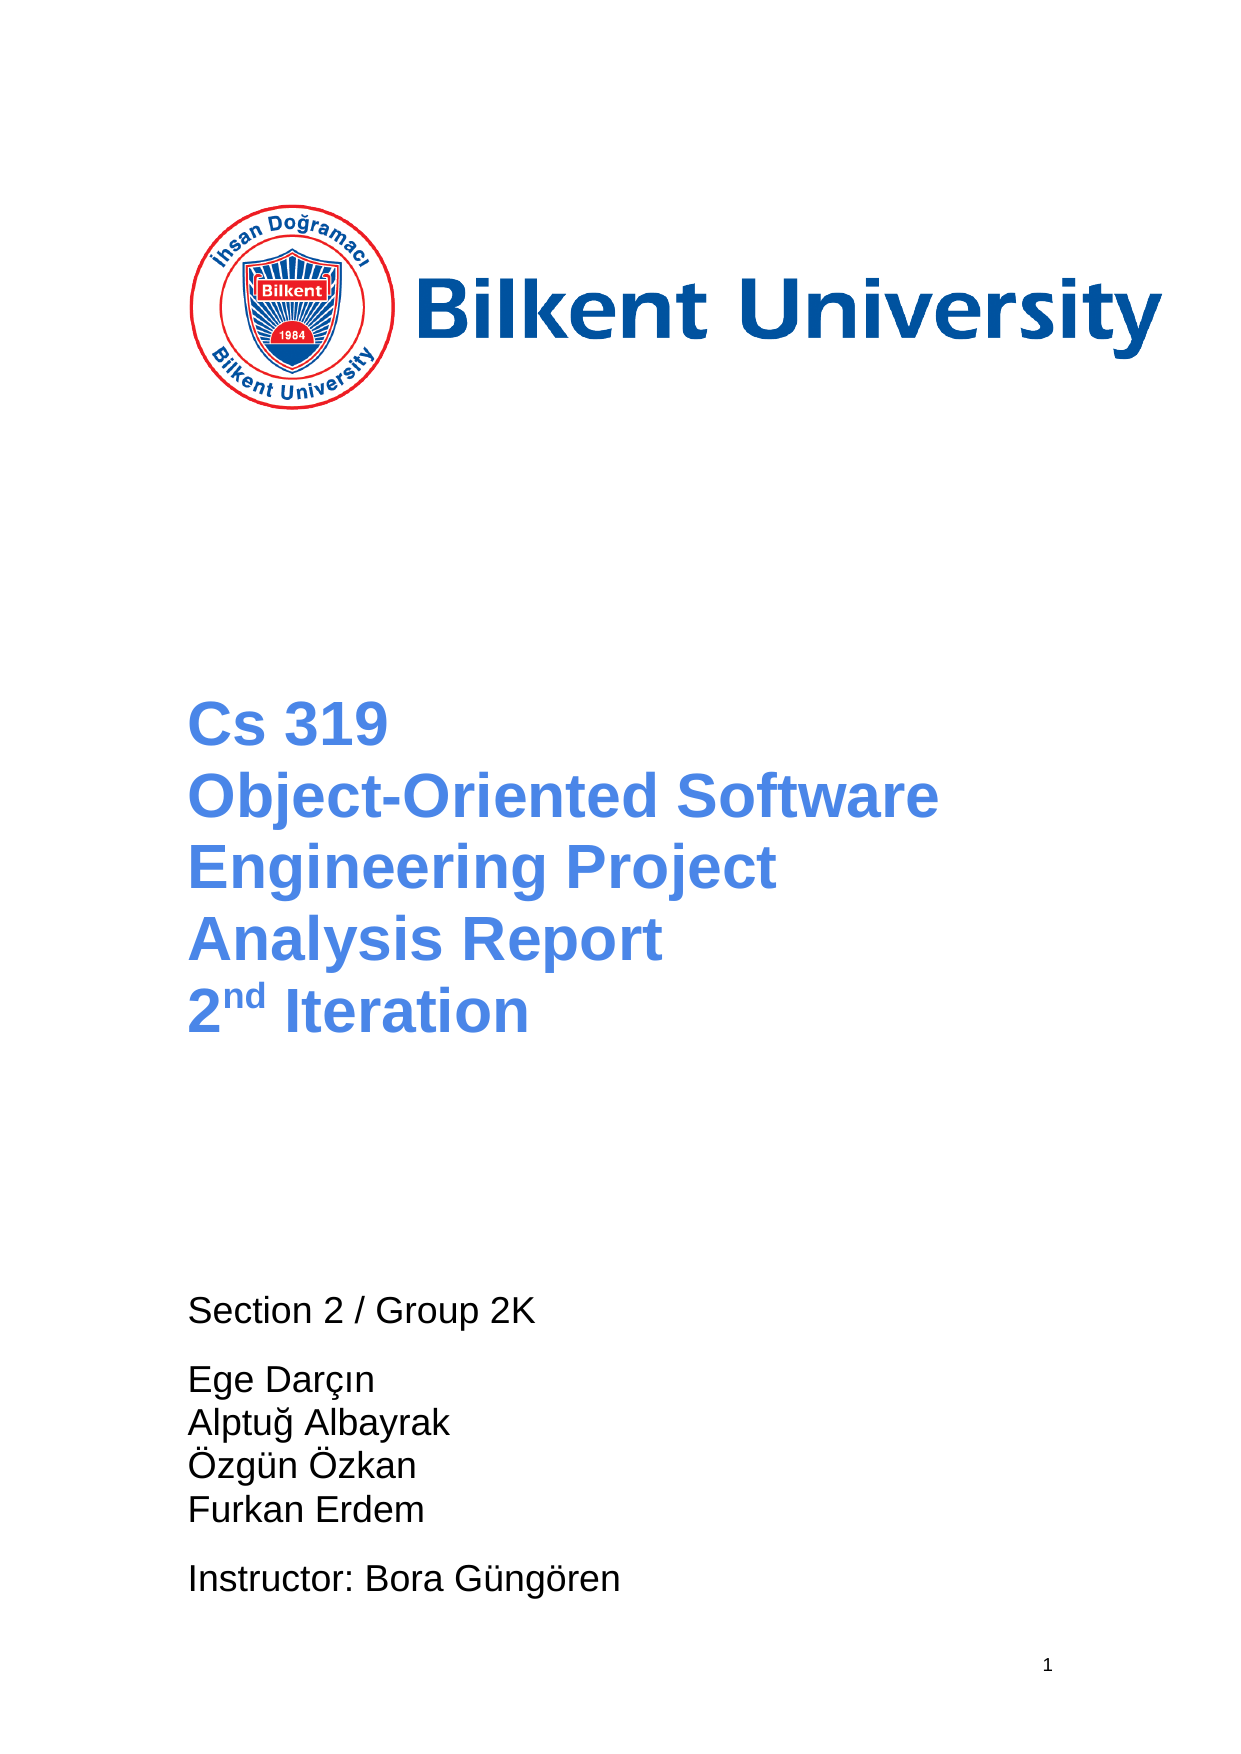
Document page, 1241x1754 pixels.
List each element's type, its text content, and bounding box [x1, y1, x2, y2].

text Özgün Özkan [187, 1444, 1053, 1487]
text Section 2 / Group 2K [187, 1288, 1053, 1331]
text Object-Oriented Software [187, 758, 1053, 830]
text Alptuğ Albayrak [187, 1401, 1053, 1444]
picture [187, 202, 1163, 411]
text Instructor: Bora Güngören [187, 1556, 1053, 1599]
text Engineering Project [187, 830, 1053, 902]
text Furkan Erdem [187, 1487, 1053, 1530]
text 2nd Iteration [187, 974, 1053, 1046]
text Ege Darçın [187, 1357, 1053, 1401]
text Analysis Report [187, 902, 1053, 974]
text Cs 319 [187, 687, 1053, 758]
